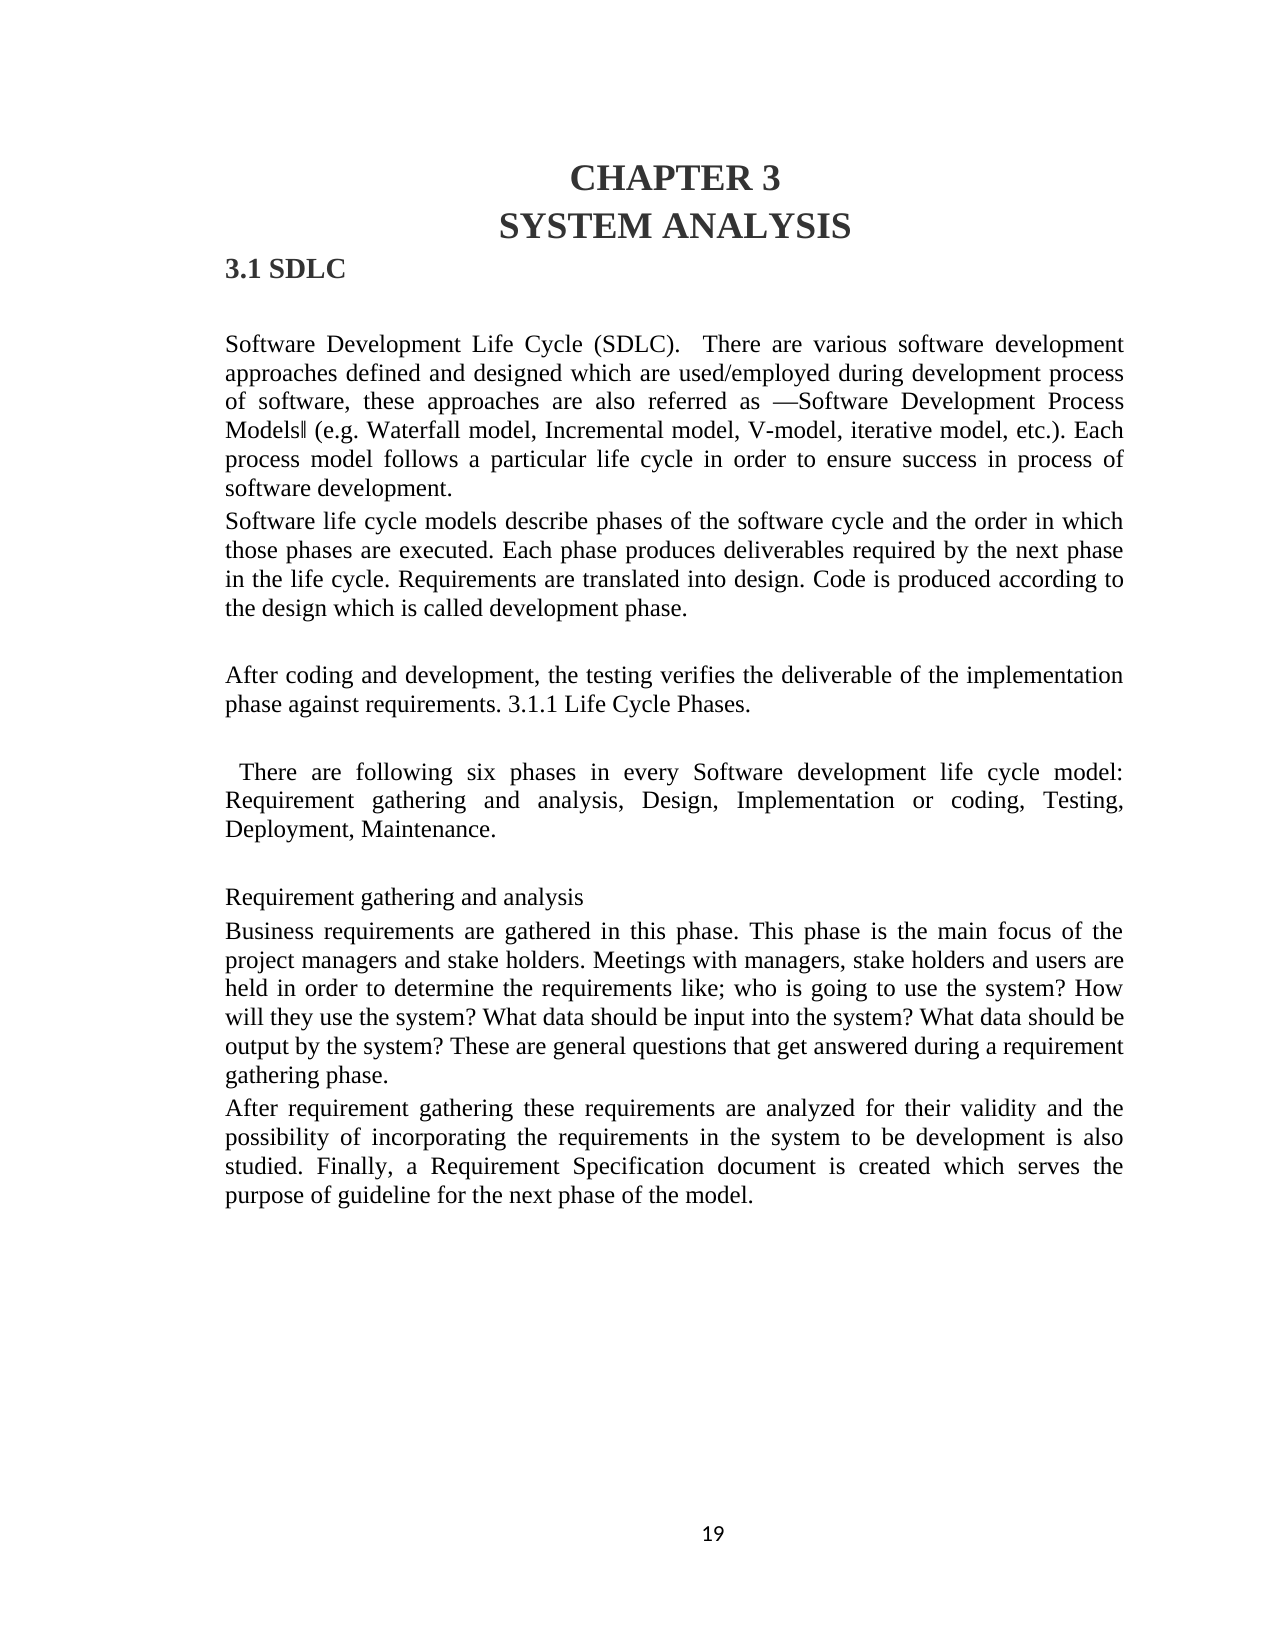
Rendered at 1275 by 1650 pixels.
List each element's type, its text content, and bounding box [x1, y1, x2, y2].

text Software life cycle models describe phases of the software cycle and the order in which those phases are executed. Each phase produces deliverables required by the next phase in the life cycle. Requirements are translated into design. Code is produced according to the design which is called development phase. [225, 506, 1125, 621]
text After coding and development, the testing verifies the deliverable of the implementation phase against requirements. 3.1.1 Life Cycle Phases. [225, 660, 1125, 718]
text Requirement gathering and analysis [225, 882, 1125, 911]
text After requirement gathering these requirements are analyzed for their validity and the possibility of incorporating the requirements in the system to be development is also studied. Finally, a Requirement Specification document is created which serves the purpose of guideline for the next phase of the model. [225, 1093, 1125, 1208]
text 3.1 SDLC [225, 252, 1125, 285]
text CHAPTER 3 [225, 155, 1125, 198]
text Business requirements are gathered in this phase. This phase is the main focus of the project managers and stake holders. Meetings with managers, stake holders and users are held in order to determine the requirements like; who is going to use the system? How will they use the system? What data should be input into the system? What data should be output by the system? These are general questions that get answered during a requirement gathering phase. [225, 916, 1125, 1088]
text SYSTEM ANALYSIS [225, 203, 1125, 246]
text There are following six phases in every Software development life cycle model: Requirement gathering and analysis, Design, Implementation or coding, Testing, Deployment, Maintenance. [225, 757, 1125, 843]
text Software Development Life Cycle (SDLC). There are various software development approaches defined and designed which are used/employed during development process of software, these approaches are also referred as ―Software Development Process Models‖ (e.g. Waterfall model, Incremental model, V-model, iterative model, etc.). Each process model follows a particular life cycle in order to ensure success in process of software development. [225, 329, 1125, 501]
